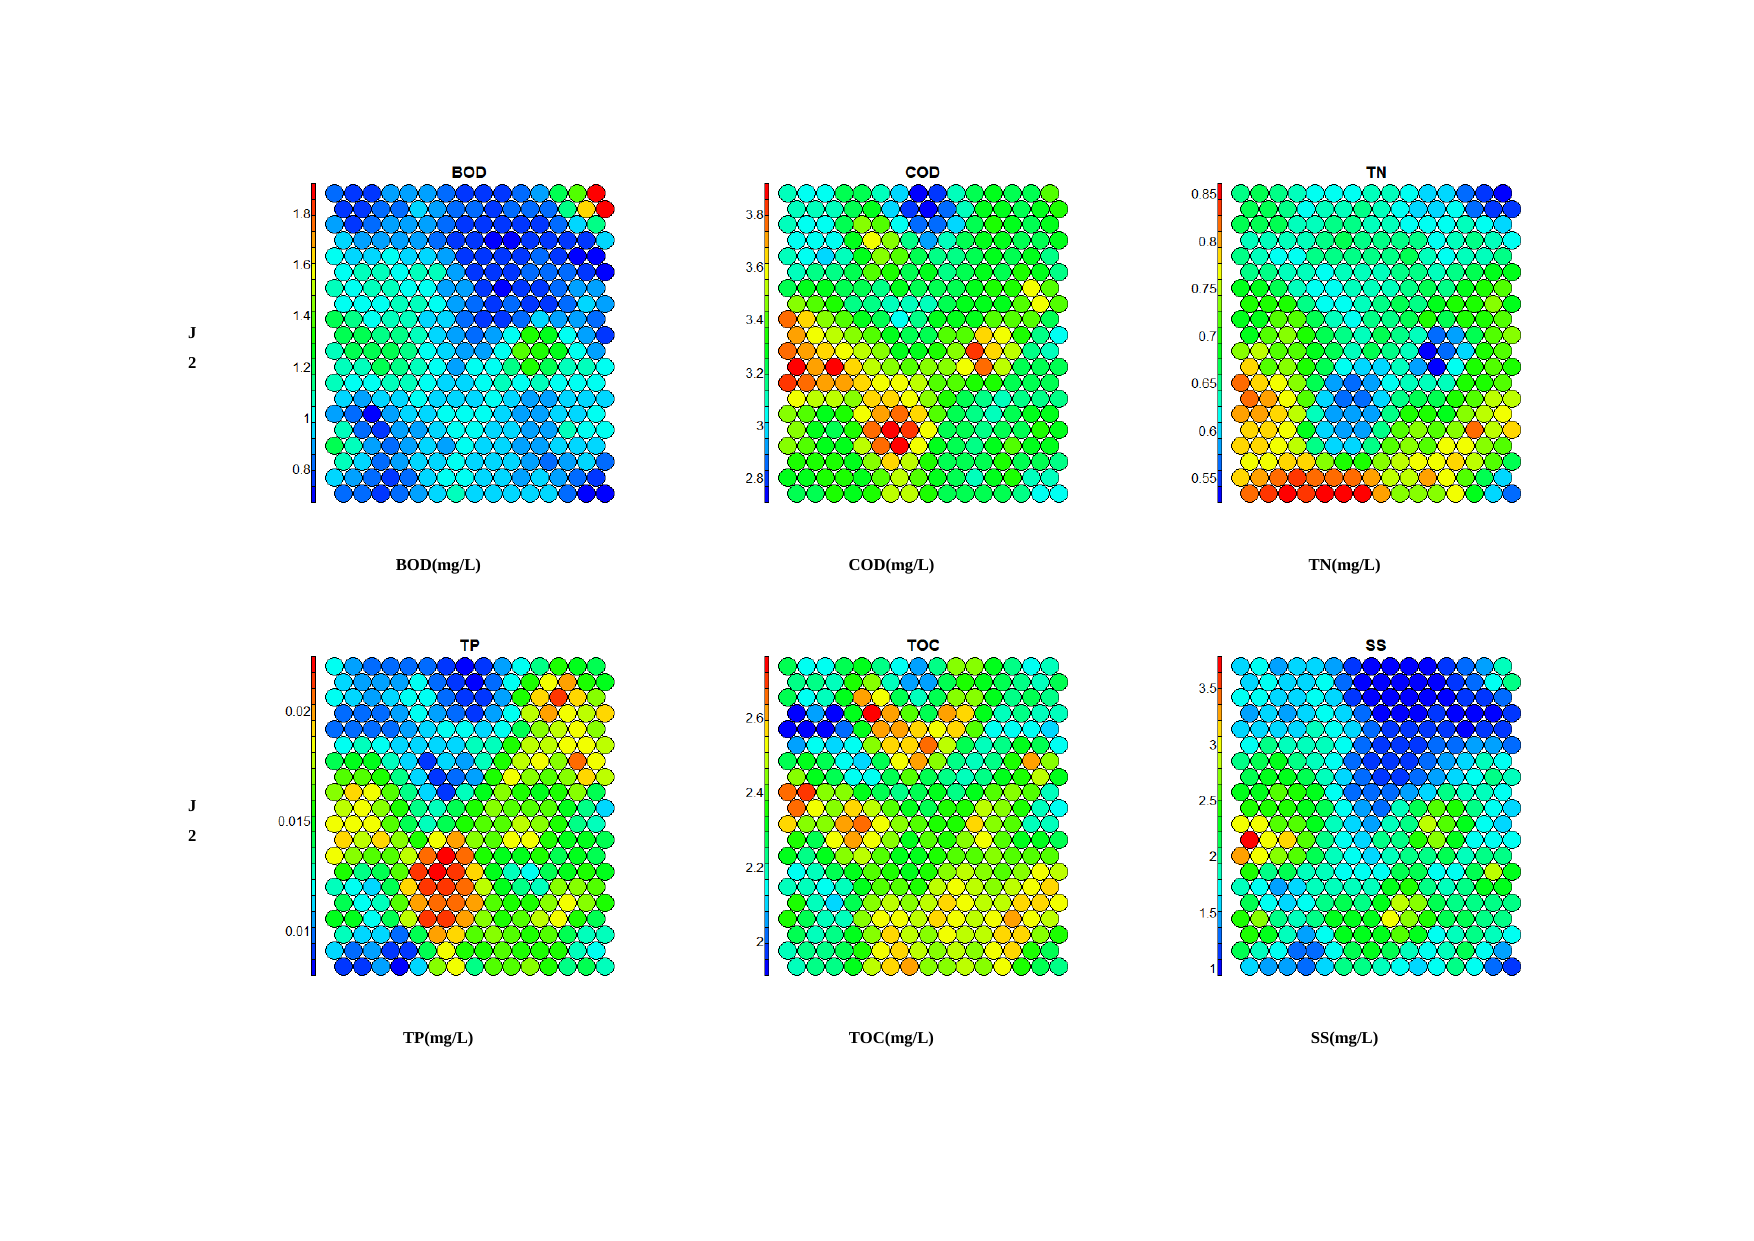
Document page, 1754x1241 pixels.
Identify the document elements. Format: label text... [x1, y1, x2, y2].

table_cell [1118, 591, 1571, 1024]
picture [1137, 121, 1552, 535]
table_header [1118, 118, 1571, 552]
table_cell [212, 591, 665, 1024]
table_cell TP(mg/L) [212, 1025, 665, 1064]
table_header [665, 118, 1118, 552]
table_cell BOD(mg/L) [212, 552, 665, 591]
table_header J2 [177, 118, 212, 591]
table_cell COD(mg/L) [665, 552, 1118, 591]
table_cell J2 [177, 591, 212, 1064]
table_cell SS(mg/L) [1118, 1025, 1571, 1064]
picture [684, 593, 1098, 1008]
picture [231, 121, 645, 535]
table_cell TOC(mg/L) [665, 1025, 1118, 1064]
picture [684, 121, 1098, 535]
table_cell TN(mg/L) [1118, 552, 1571, 591]
table_header [212, 118, 665, 552]
picture [1137, 593, 1552, 1008]
table_cell [665, 591, 1118, 1024]
picture [231, 593, 645, 1008]
